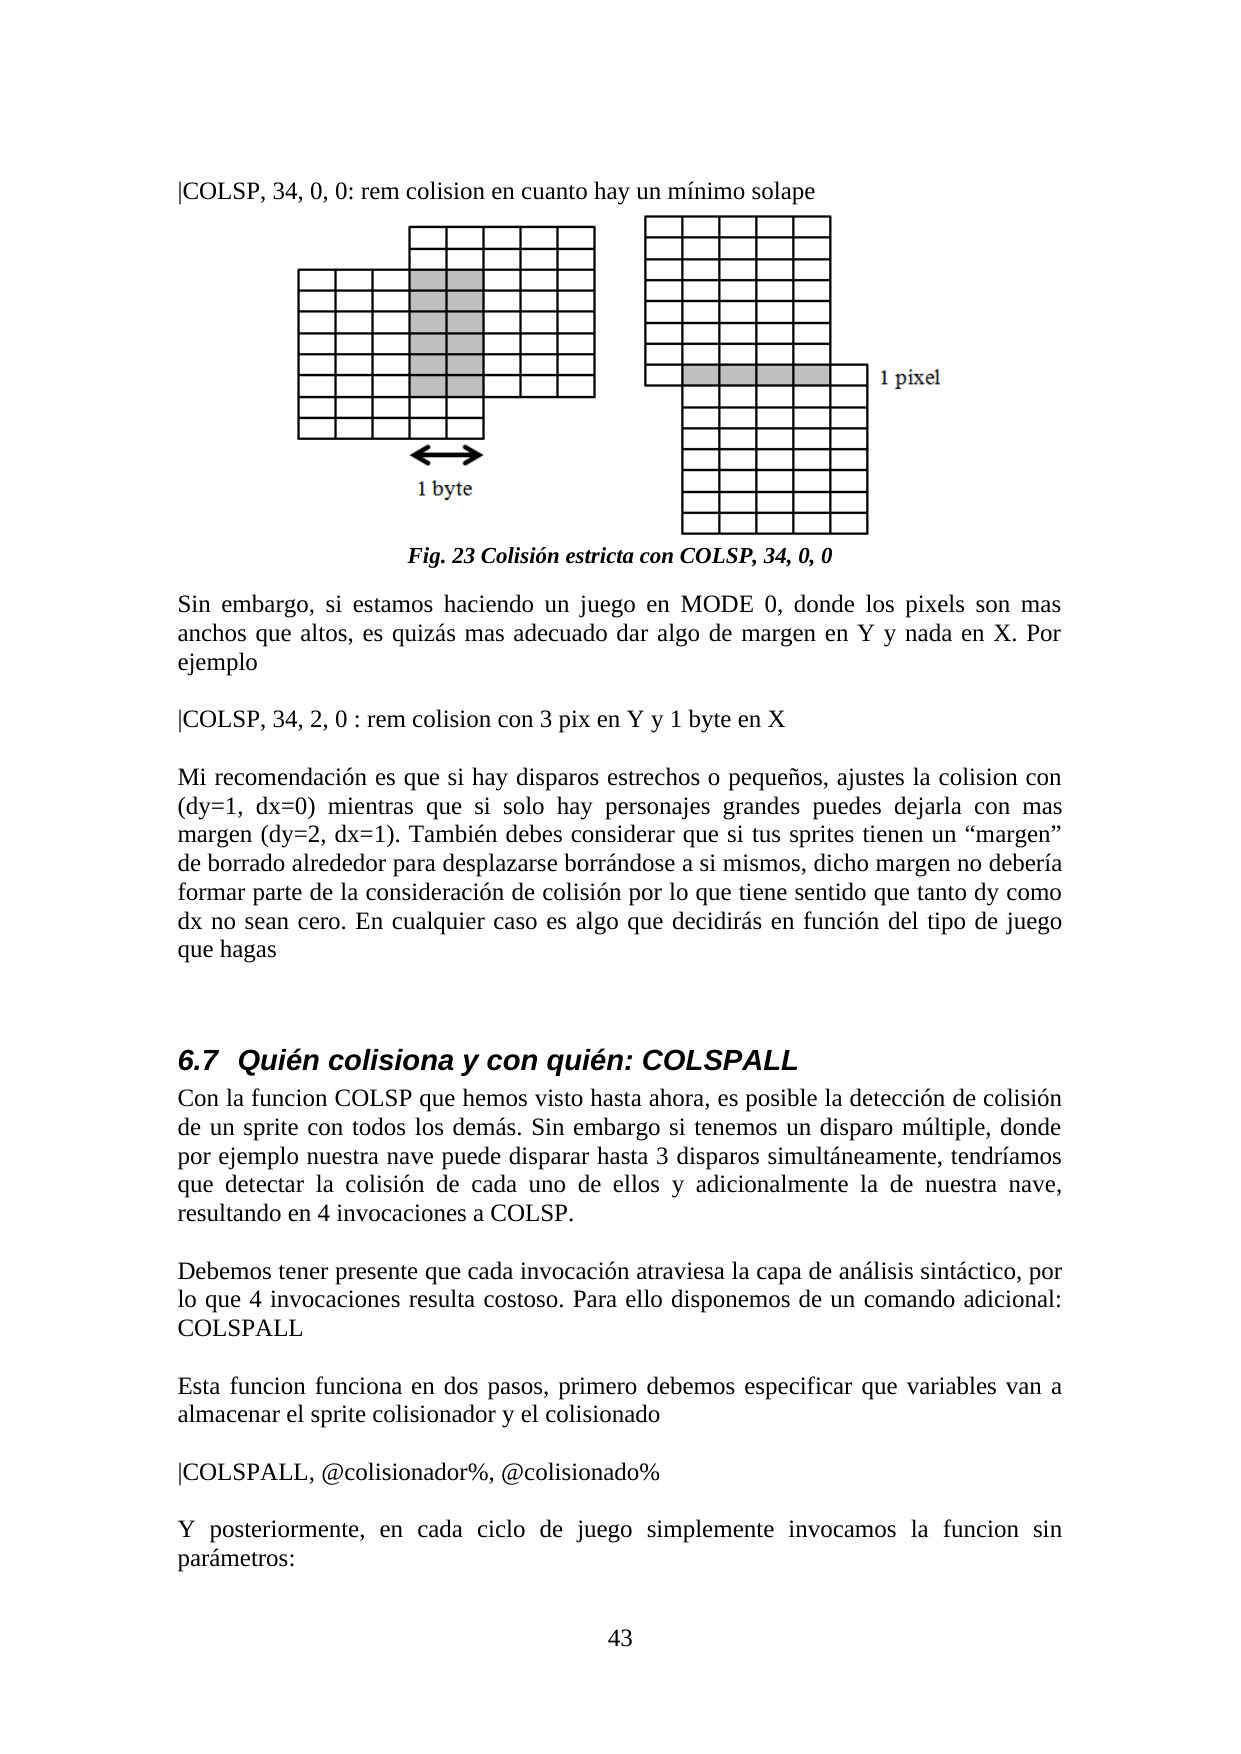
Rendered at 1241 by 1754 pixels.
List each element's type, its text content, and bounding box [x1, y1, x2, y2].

text |COLSP, 34, 2, 0 : rem colision con 3 pix en Y y 1 byte en X [177, 704, 1063, 733]
text Debemos tener presente que cada invocación atraviesa la capa de análisis sintáctico, por lo que 4 invocaciones resulta costoso. Para ello disponemos de un comando adicional: COLSPALL [177, 1256, 1063, 1342]
text |COLSP, 34, 0, 0: rem colision en cuanto hay un mínimo solape [177, 176, 1063, 205]
text |COLSPALL, @colisionador%, @colisionado% [177, 1457, 1063, 1486]
text Con la funcion COLSP que hemos visto hasta ahora, es posible la detección de colisión de un sprite con todos los demás. Sin embargo si tenemos un disparo múltiple, donde por ejemplo nuestra nave puede disparar hasta 3 disparos simultáneamente, tendríamos que detectar la colisión de cada uno de ellos y adicionalmente la de nuestra nave, resultando en 4 invocaciones a COLSP. [177, 1083, 1063, 1227]
subtitle Quién colisiona y con quién: COLSPALL [177, 1043, 1063, 1077]
text Y posteriormente, en cada ciclo de juego simplemente invocamos la funcion sin parámetros: [177, 1514, 1063, 1572]
picture [294, 205, 946, 543]
text Sin embargo, si estamos haciendo un juego en MODE 0, donde los pixels son mas anchos que altos, es quizás mas adecuado dar algo de margen en Y y nada en X. Por ejemplo [177, 589, 1063, 676]
text Esta funcion funciona en dos pasos, primero debemos especificar que variables van a almacenar el sprite colisionador y el colisionado [177, 1371, 1063, 1428]
text Mi recomendación es que si hay disparos estrechos o pequeños, ajustes la colision con (dy=1, dx=0) mientras que si solo hay personajes grandes puedes dejarla con mas margen (dy=2, dx=1). También debes considerar que si tus sprites tienen un “margen” de borrado alrededor para desplazarse borrándose a si mismos, dicho margen no debería formar parte de la consideración de colisión por lo que tiene sentido que tanto dy como dx no sean cero. En cualquier caso es algo que decidirás en función del tipo de juego que hagas [177, 762, 1063, 963]
